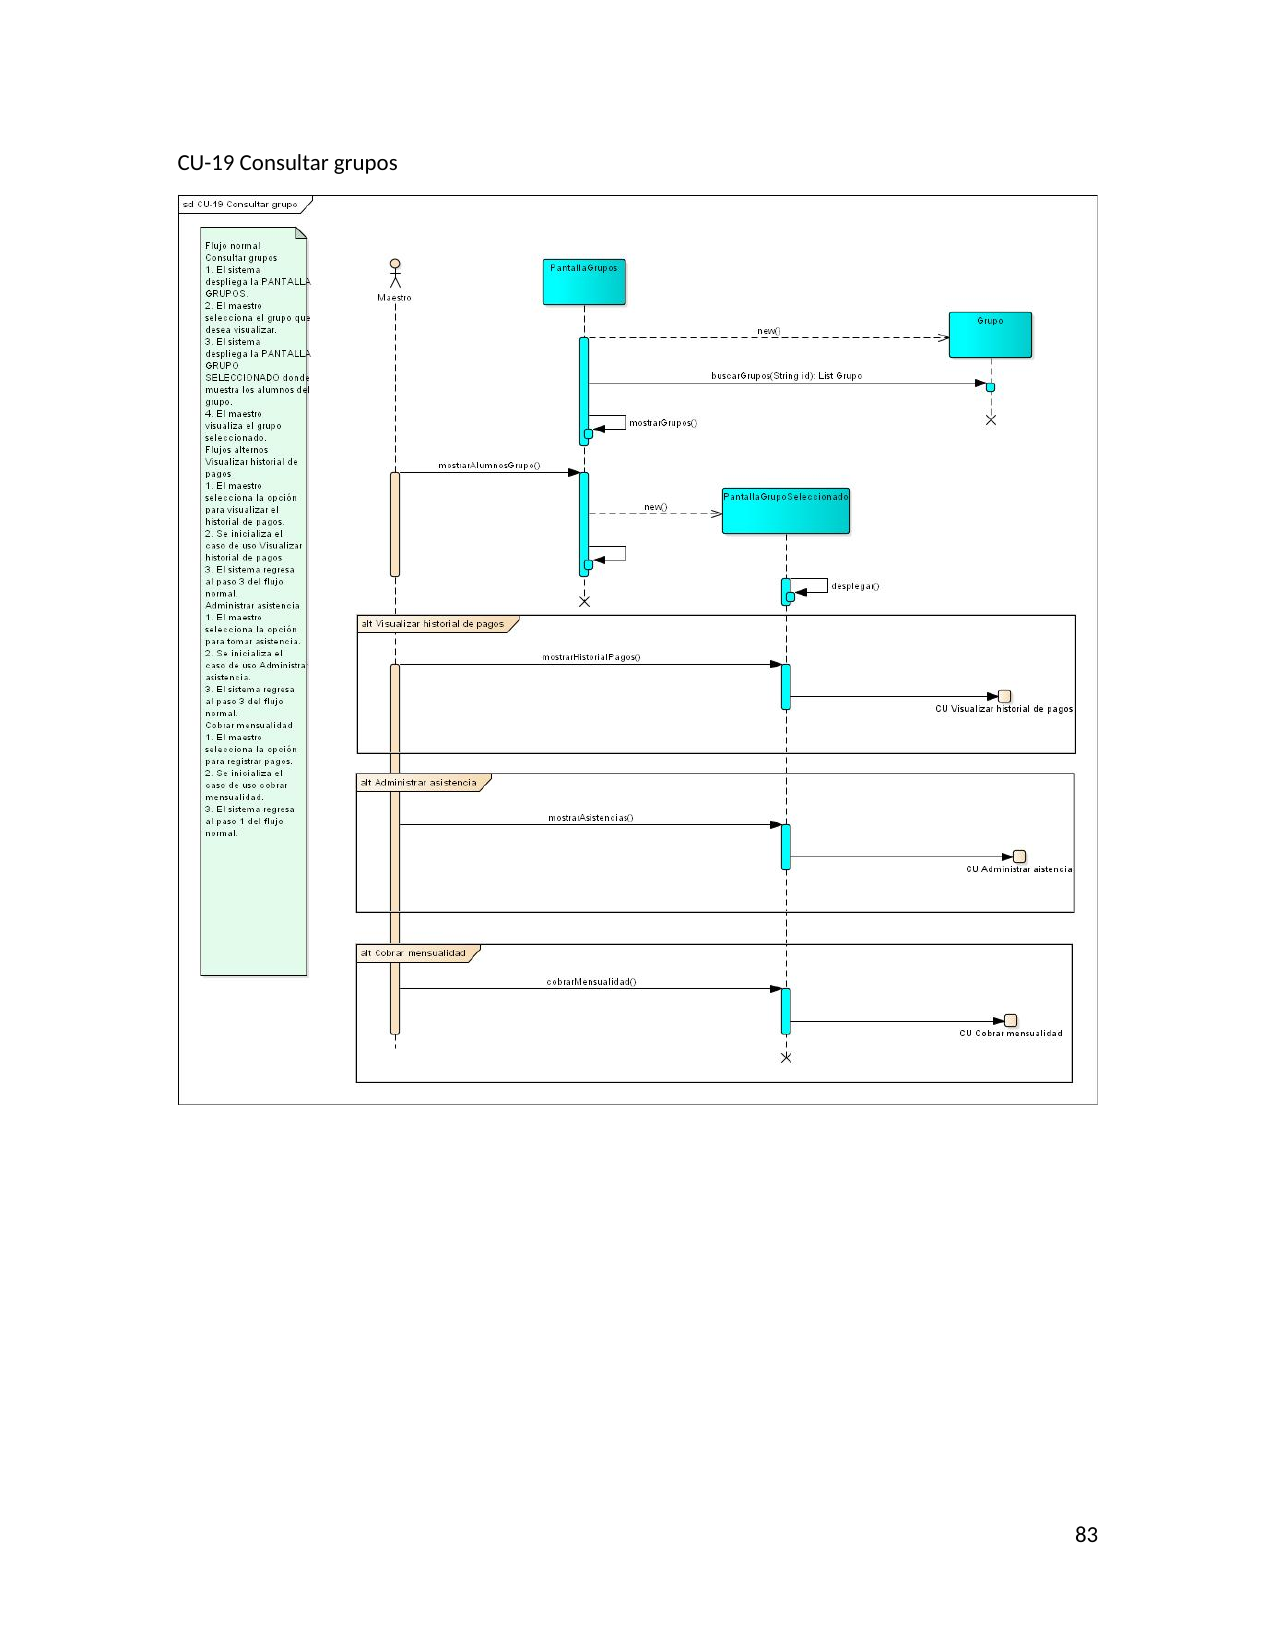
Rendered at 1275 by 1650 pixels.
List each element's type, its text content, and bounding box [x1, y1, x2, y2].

text CU-19 Consultar grupos [177, 148, 1098, 176]
picture [177, 194, 1098, 1105]
